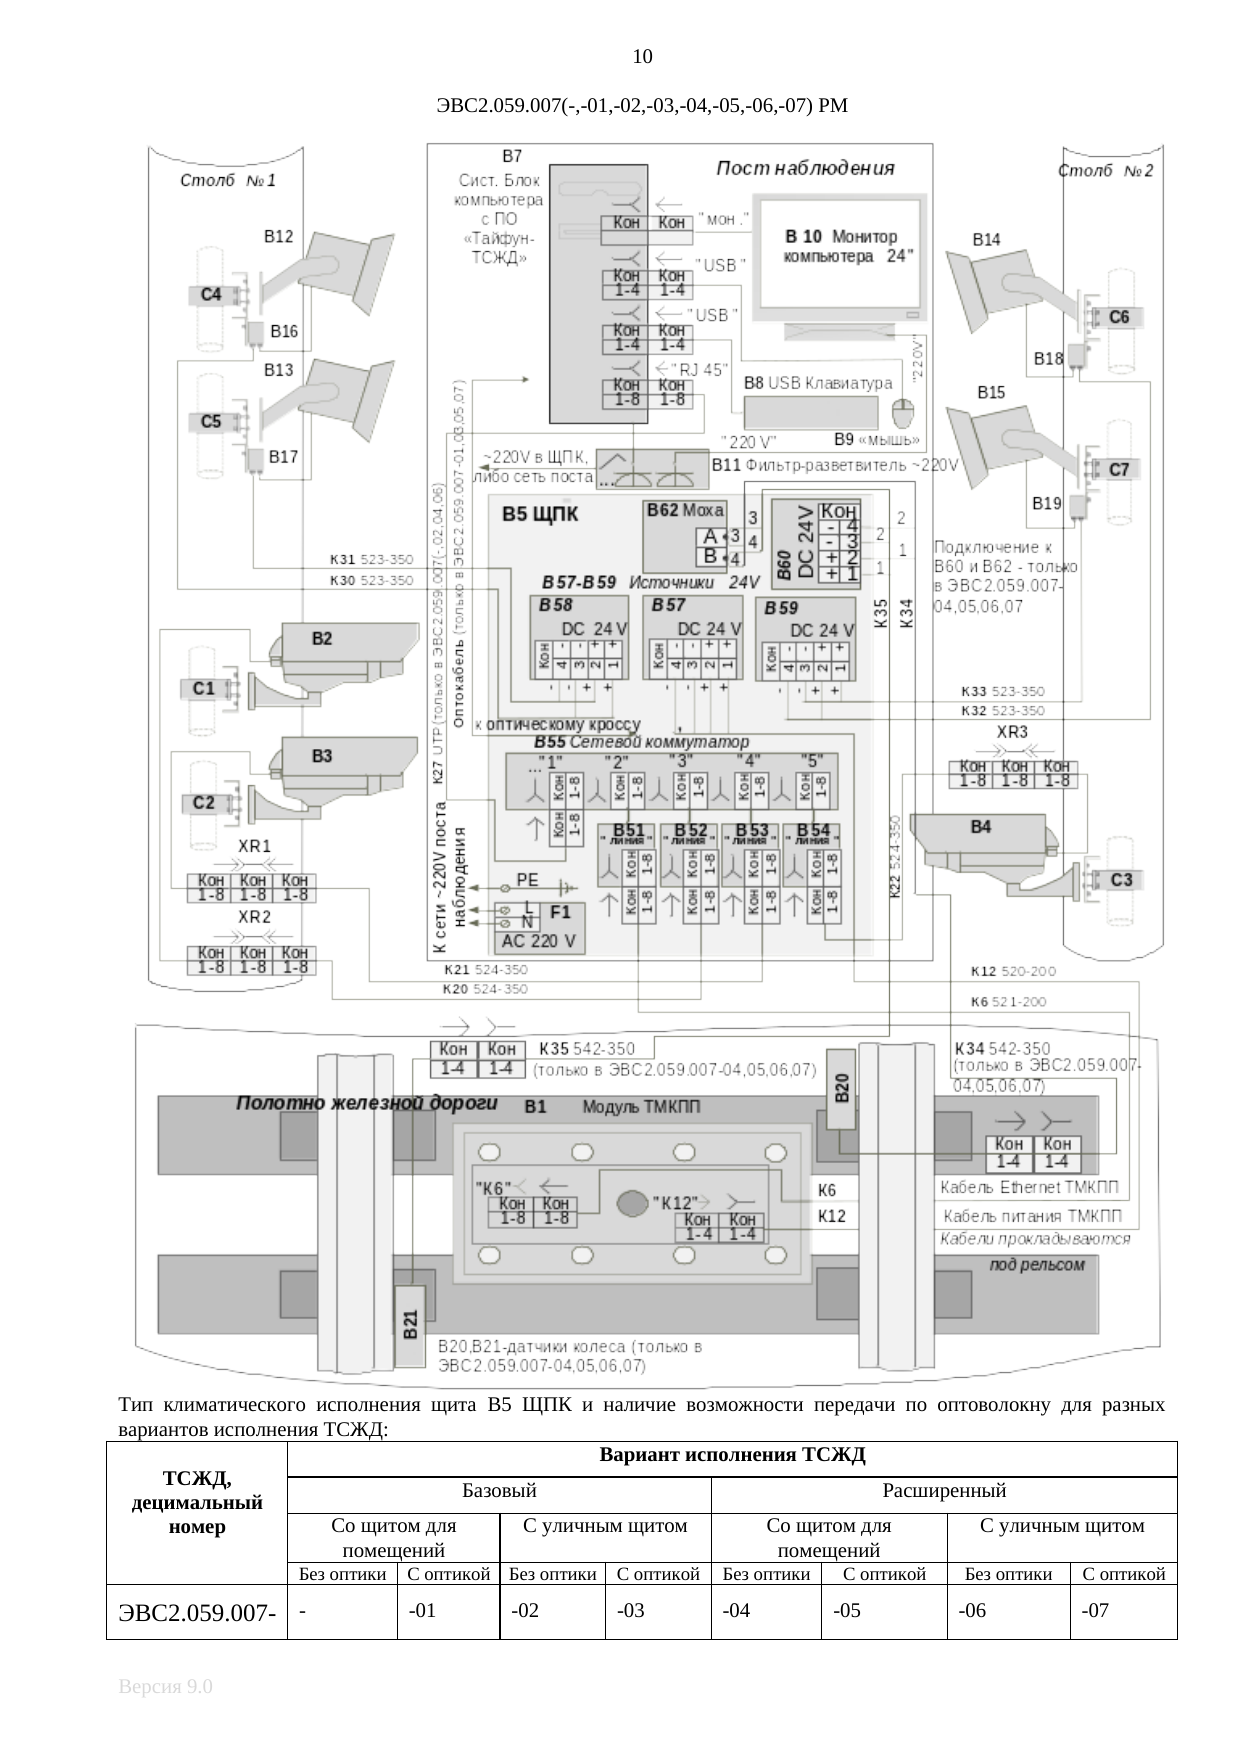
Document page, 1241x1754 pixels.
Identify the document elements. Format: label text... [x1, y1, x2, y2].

table_header ТСЖД, децимальный номер [107, 1442, 287, 1584]
table_cell Без оптики [712, 1563, 821, 1584]
table_cell -04 [712, 1585, 821, 1639]
table_cell С уличным щитом [948, 1514, 1177, 1562]
table_cell С оптикой [606, 1563, 711, 1584]
table_cell Со щитом для помещений [712, 1514, 947, 1562]
table_cell -07 [1071, 1585, 1177, 1639]
table_cell Без оптики [288, 1563, 397, 1584]
table_cell -05 [822, 1585, 947, 1639]
table_cell Без оптики [501, 1563, 605, 1584]
table_cell Со щитом для помещений [288, 1514, 499, 1562]
table_cell С оптикой [822, 1563, 947, 1584]
table_cell - [288, 1585, 397, 1639]
table_cell -06 [948, 1585, 1070, 1639]
table_cell С оптикой [1071, 1563, 1177, 1584]
table_cell Базовый [288, 1478, 711, 1512]
table_cell Расширенный [712, 1478, 1177, 1512]
table_cell -01 [398, 1585, 499, 1639]
text Тип климатического исполнения щита B5 ЩПК и наличие возможности передачи по оптоволокну для разных вариантов исполнения ТСЖД: [118, 1392, 1167, 1441]
table_cell С оптикой [398, 1563, 499, 1584]
table_cell -03 [606, 1585, 711, 1639]
table_cell Без оптики [948, 1563, 1070, 1584]
table_cell С уличным щитом [501, 1514, 711, 1562]
table_header Вариант исполнения ТСЖД [288, 1442, 1177, 1476]
table_cell ЭВС2.059.007- [107, 1585, 287, 1639]
table_cell -02 [501, 1585, 605, 1639]
